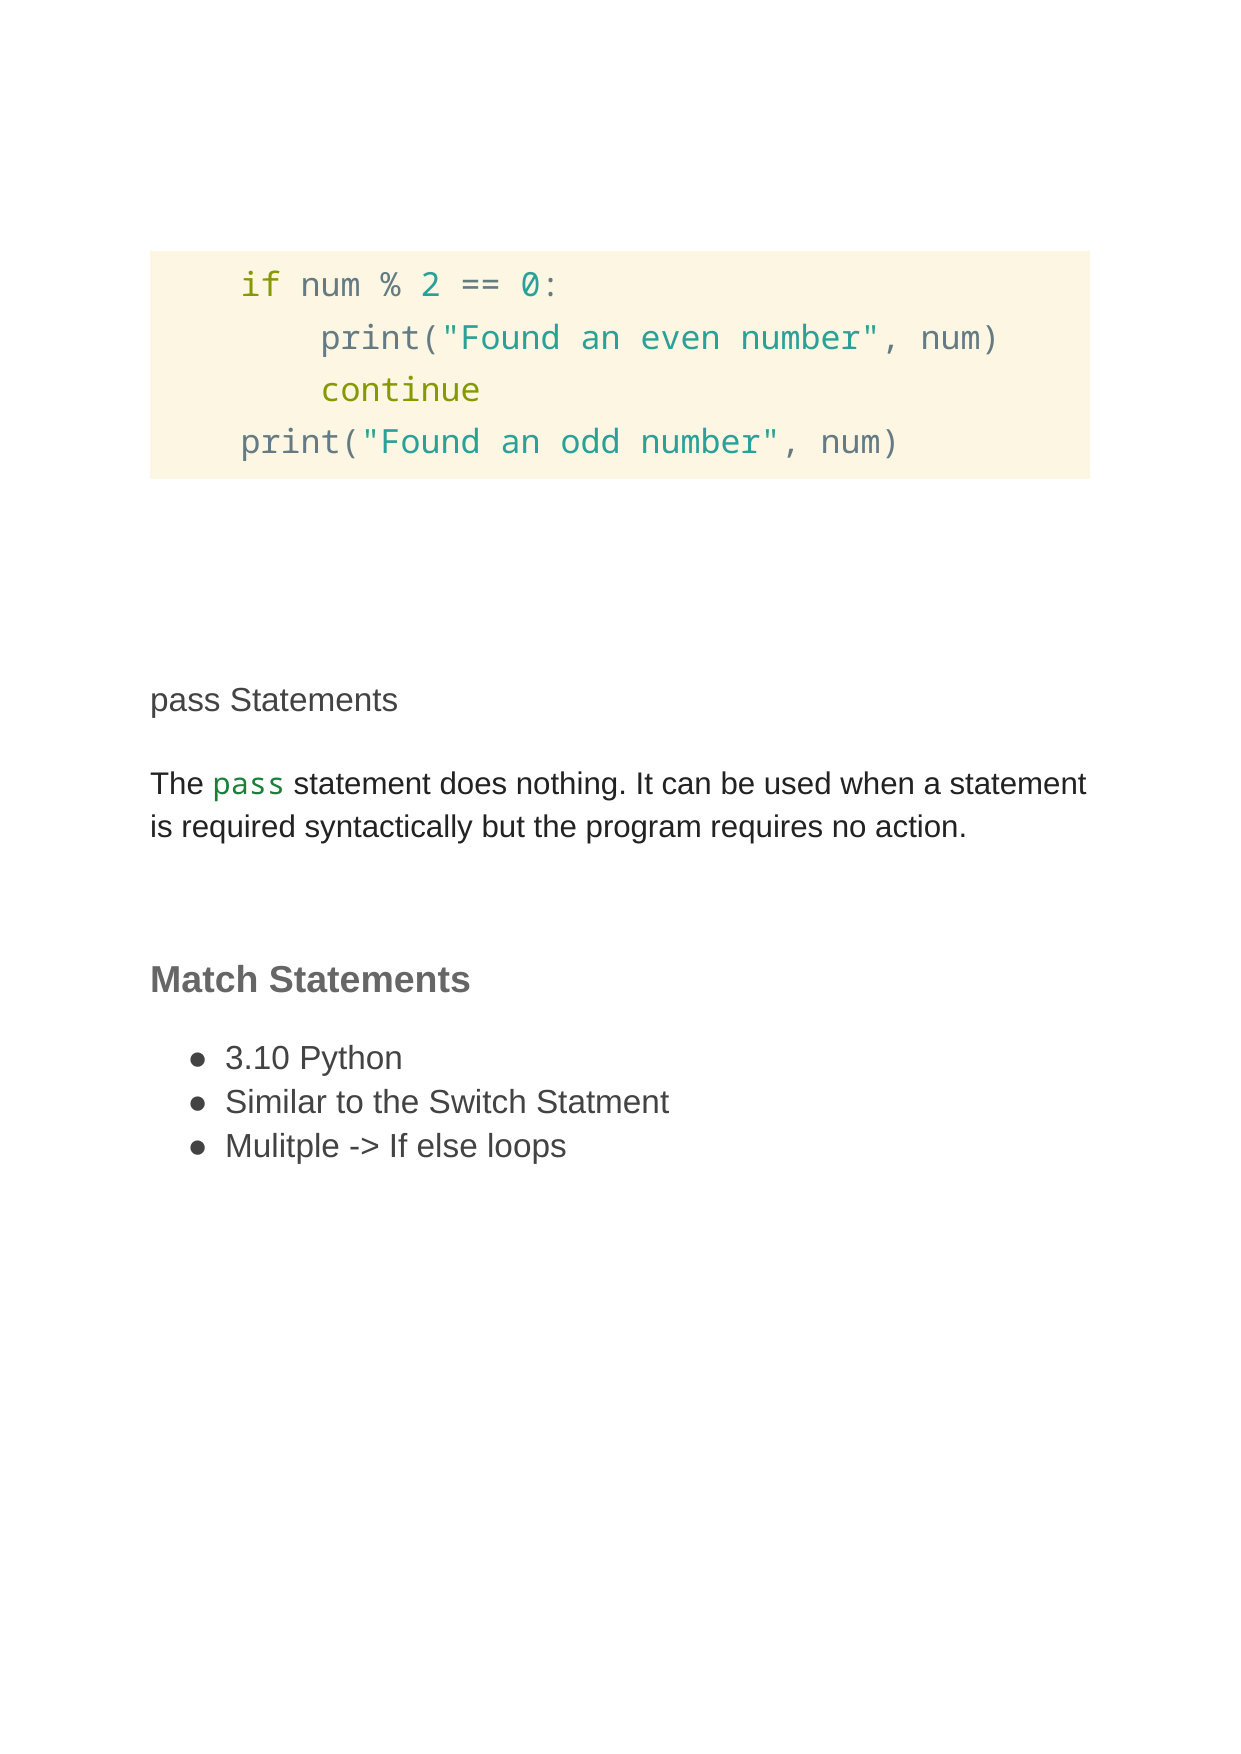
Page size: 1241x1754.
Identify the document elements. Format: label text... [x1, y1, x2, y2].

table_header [150, 251, 1090, 479]
list Similar to the Switch Statment [187, 1082, 1090, 1121]
text The pass statement does nothing. It can be used when a statement is required syntactically but the program requires no action. [150, 762, 1090, 844]
subtitle Match Statements [150, 957, 1090, 1001]
list 3.10 Python [187, 1038, 1090, 1077]
list Mulitple -> If else loops [187, 1126, 1090, 1165]
text pass Statements [150, 680, 1090, 719]
